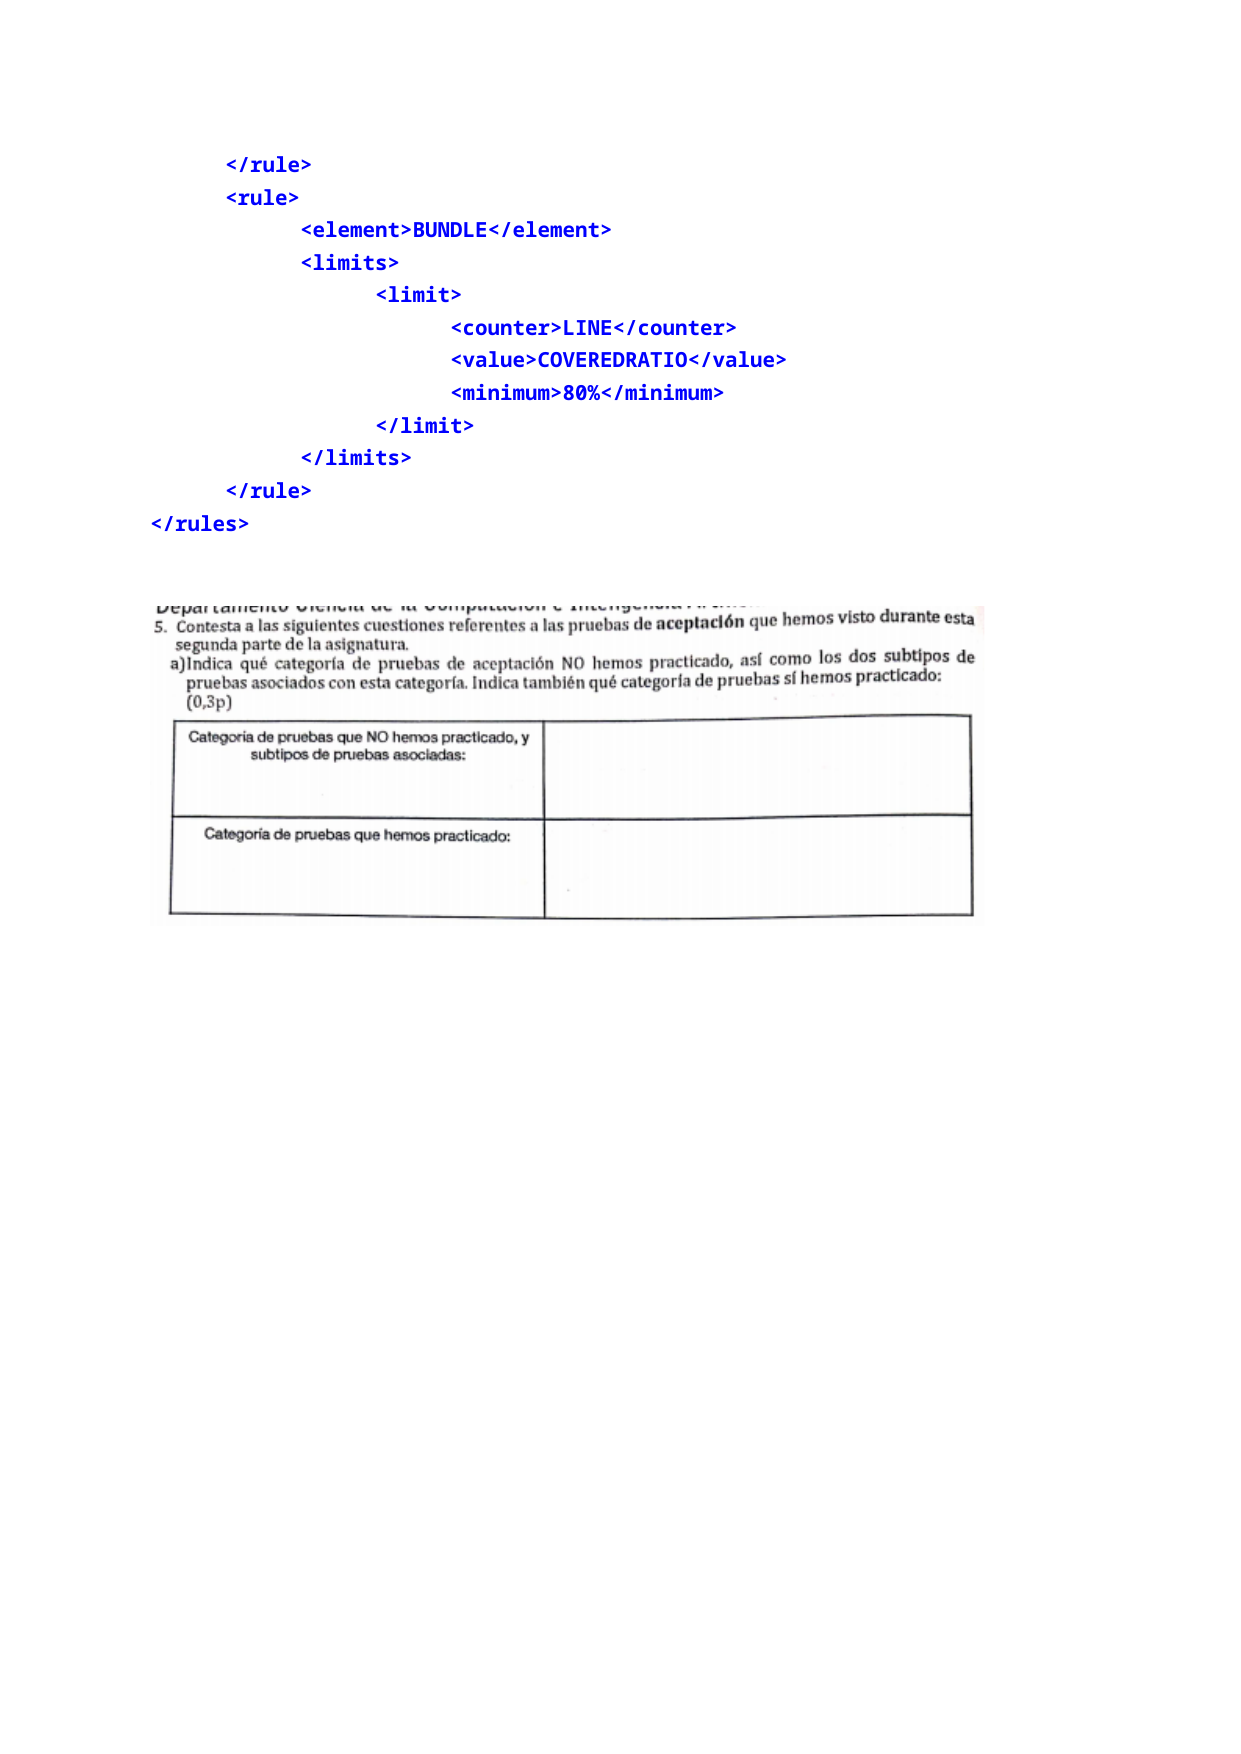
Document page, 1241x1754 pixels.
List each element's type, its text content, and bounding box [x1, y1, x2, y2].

text </limit> [225, 411, 1090, 439]
text </rules> [150, 509, 1090, 537]
text </rule> [225, 476, 1090, 504]
text <limits> [225, 248, 1090, 276]
text <element>BUNDLE</element> [225, 215, 1090, 244]
text </limits> [225, 443, 1090, 472]
text <value>COVEREDRATIO</value> [225, 346, 1090, 374]
text <minimum>80%</minimum> [225, 378, 1090, 407]
text </rule> [225, 150, 1090, 178]
text <limit> [225, 280, 1090, 309]
text <counter>LINE</counter> [225, 313, 1090, 341]
text <rule> [225, 183, 1090, 211]
picture [150, 606, 985, 926]
